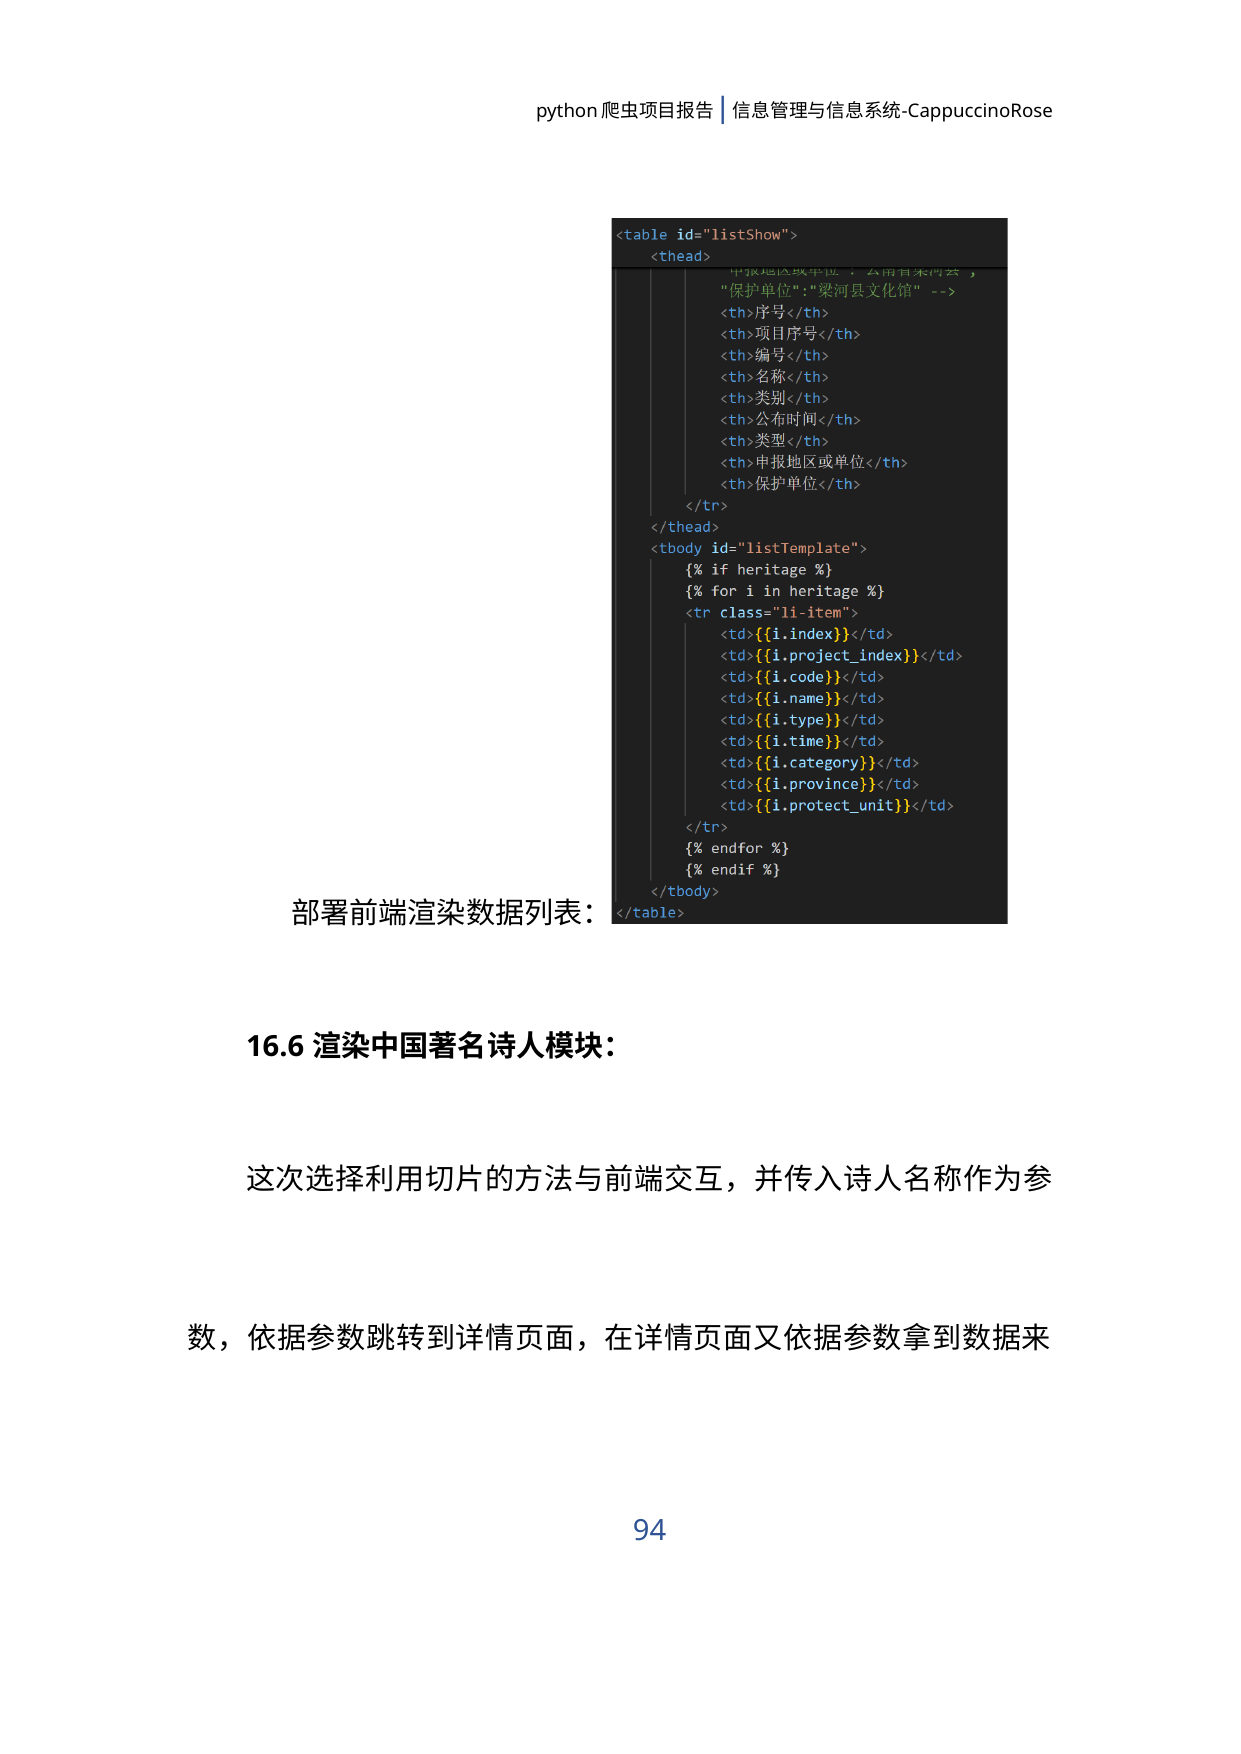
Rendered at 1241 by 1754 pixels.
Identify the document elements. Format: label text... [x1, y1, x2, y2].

subtitle 16.6 渲染中国著名诗人模块： [187, 1004, 1053, 1083]
picture [611, 218, 1008, 924]
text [187, 1137, 1053, 1375]
